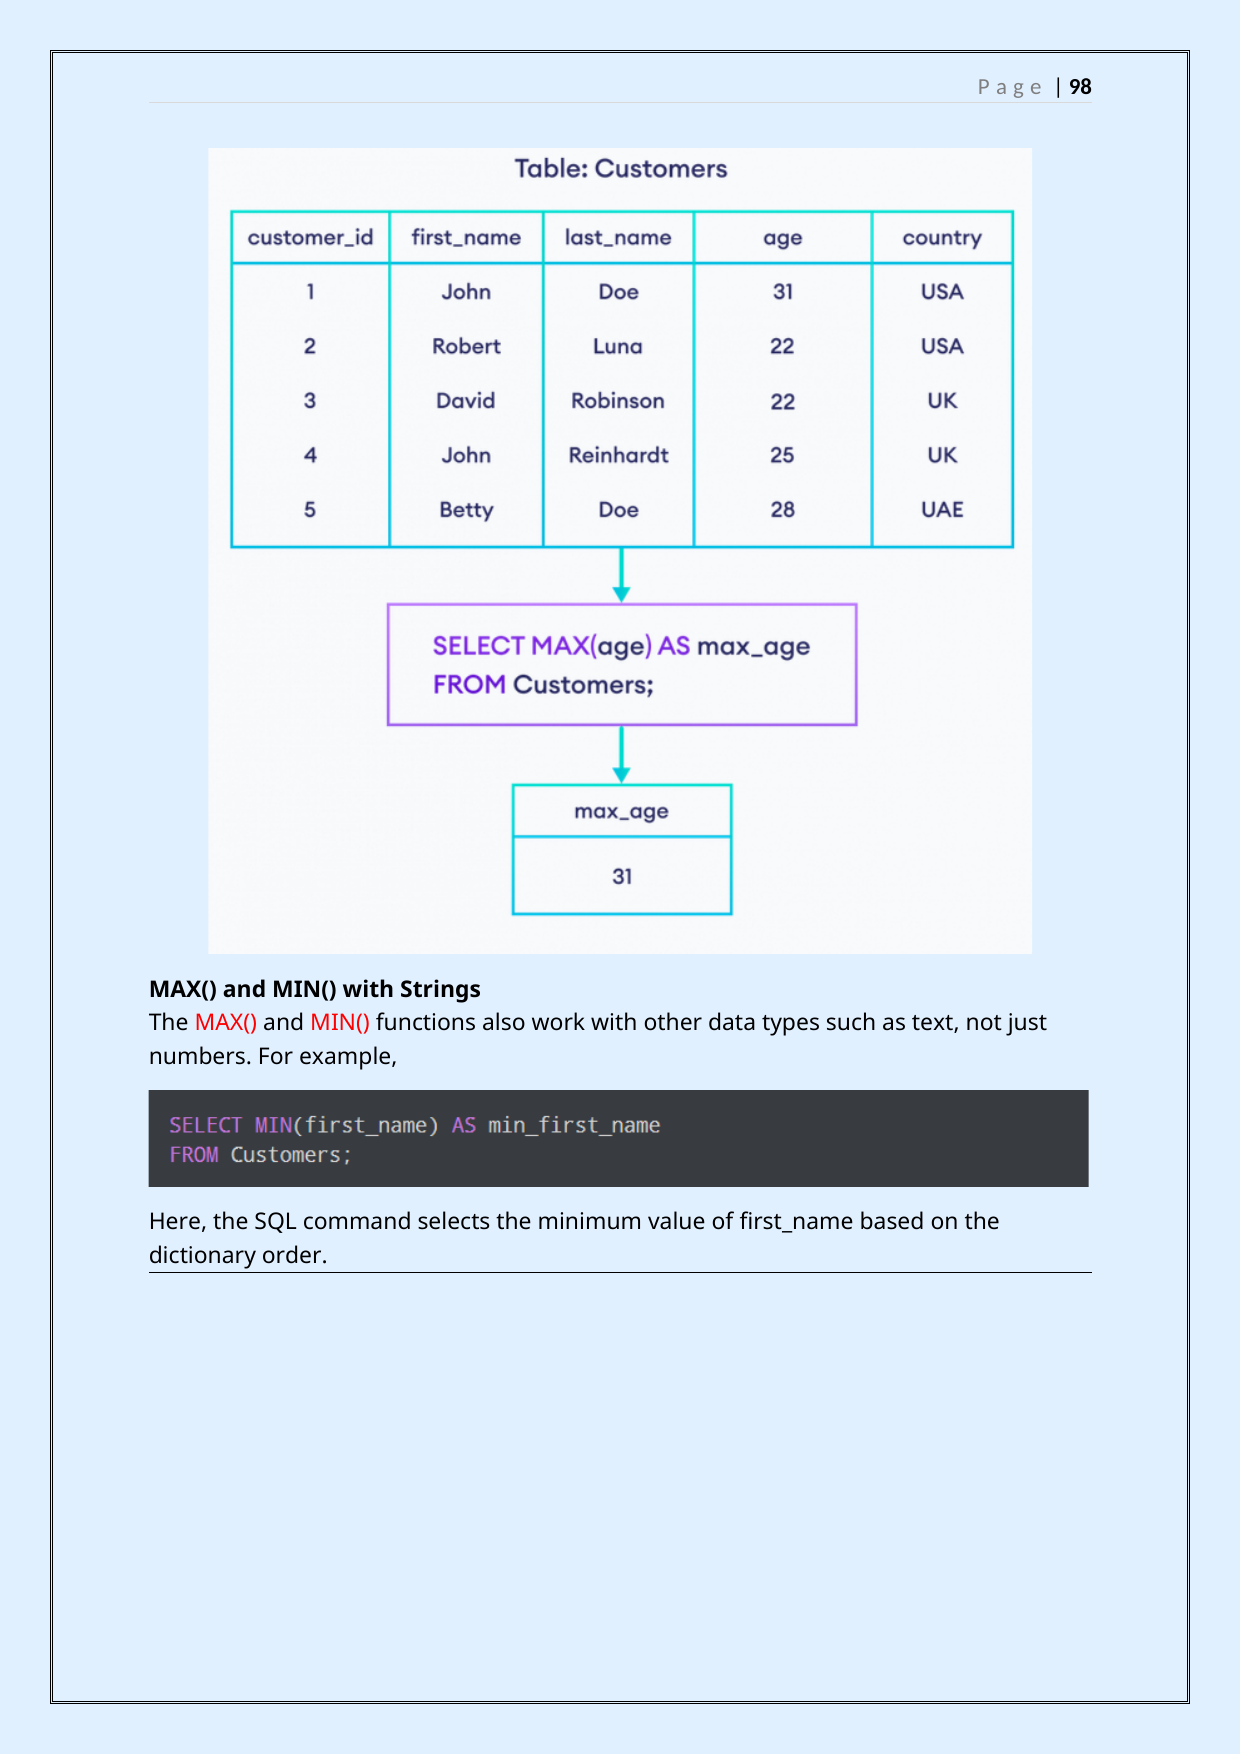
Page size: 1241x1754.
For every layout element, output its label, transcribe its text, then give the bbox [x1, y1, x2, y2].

text Here, the SQL command selects the minimum value of first_name based on the dictionary order. [148, 1205, 1092, 1273]
text The MAX() and MIN() functions also work with other data types such as text, not just numbers. For example, [148, 1006, 1092, 1071]
picture [208, 148, 1033, 954]
subtitle MAX() and MIN() with Strings [148, 972, 1092, 1004]
picture [148, 1090, 1089, 1187]
